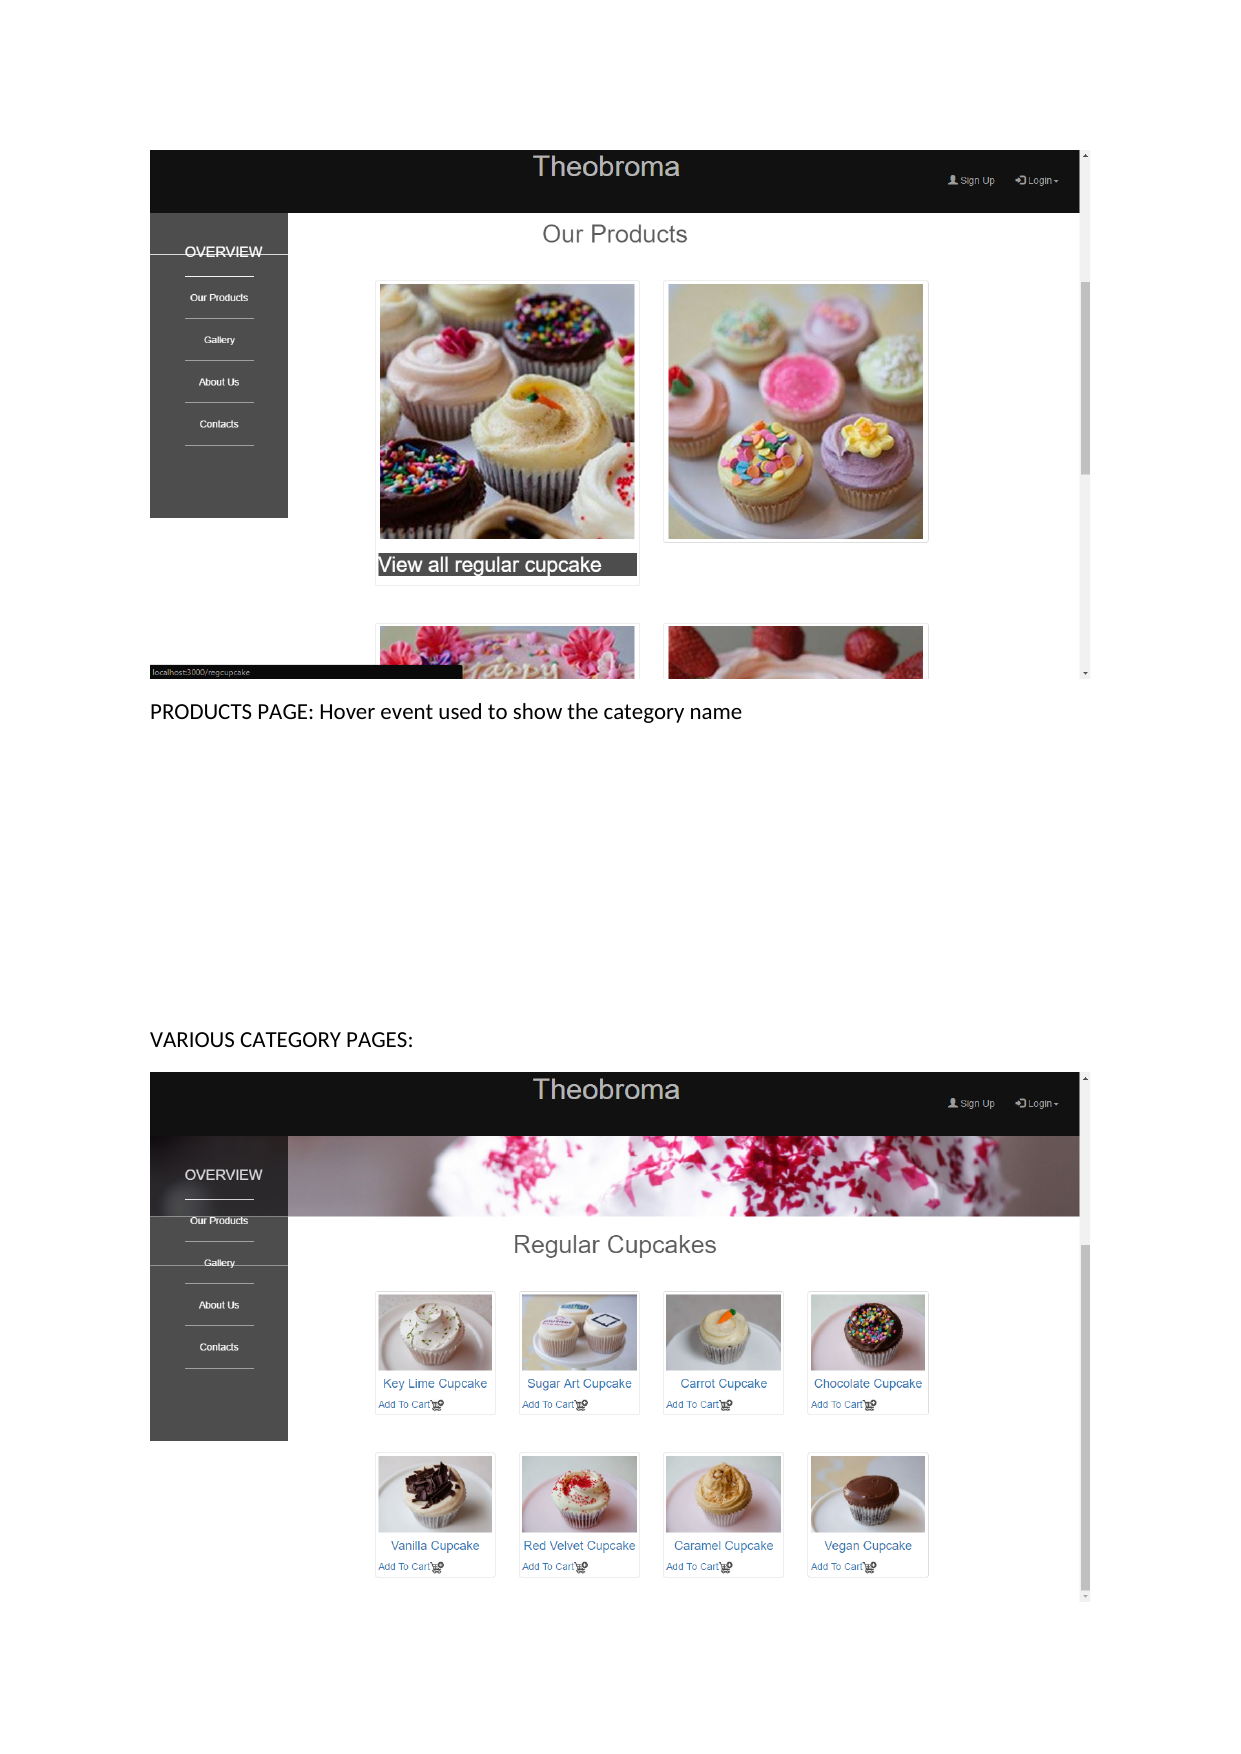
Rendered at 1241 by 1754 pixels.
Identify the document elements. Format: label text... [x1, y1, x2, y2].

picture [150, 150, 1091, 679]
text VARIOUS CATEGORY PAGES: [150, 1026, 1090, 1054]
picture [150, 1072, 1091, 1602]
text PRODUCTS PAGE: Hover event used to show the category name [150, 697, 1090, 726]
